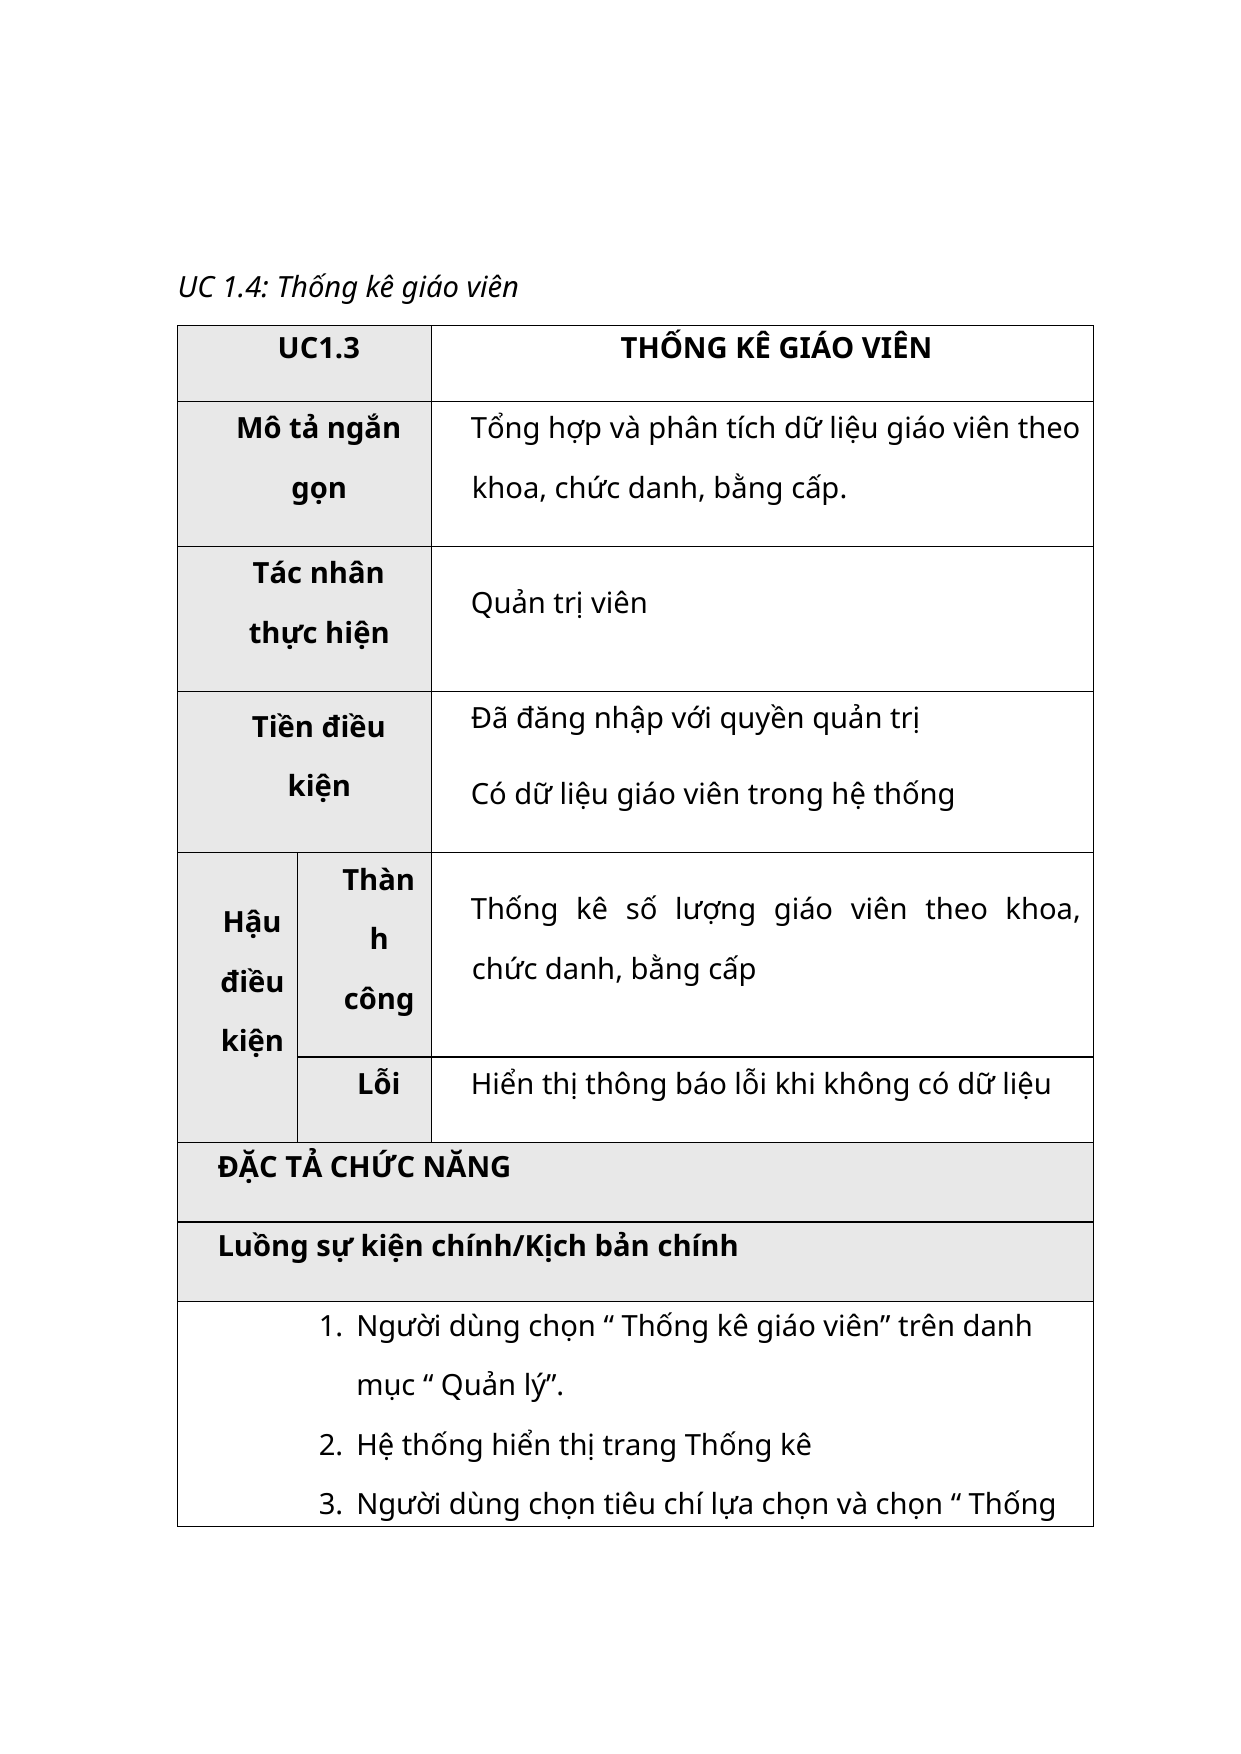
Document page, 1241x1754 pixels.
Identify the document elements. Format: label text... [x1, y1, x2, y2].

table_cell Tổng hợp và phân tích dữ liệu giáo viên theo khoa, chức danh, bằng cấp. [432, 402, 1093, 546]
table_cell Tiền điều kiện [178, 692, 431, 852]
table_cell Hậu điều kiện [178, 853, 297, 1142]
table_cell Lỗi [298, 1058, 431, 1142]
table_header UC1.3 [178, 326, 431, 401]
table_header THỐNG KÊ GIÁO VIÊN [432, 326, 1093, 401]
text UC 1.4: Thống kê giáo viên [177, 266, 1092, 306]
table_cell Mô tả ngắn gọn [178, 402, 431, 546]
table_cell Tác nhân thực hiện [178, 547, 431, 691]
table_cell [178, 1302, 1093, 1526]
table_cell Thống kê số lượng giáo viên theo khoa, chức danh, bằng cấp [432, 853, 1093, 1056]
table_cell Hiển thị thông báo lỗi khi không có dữ liệu [432, 1058, 1093, 1142]
table_cell Luồng sự kiện chính/Kịch bản chính [178, 1223, 1093, 1301]
table_cell Thành công [298, 853, 431, 1056]
table_cell Quản trị viên [432, 547, 1093, 691]
table_cell Đã đăng nhập với quyền quản trị Có dữ liệu giáo viên trong hệ thống [432, 692, 1093, 852]
table_cell ĐẶC TẢ CHỨC NĂNG [178, 1143, 1093, 1221]
